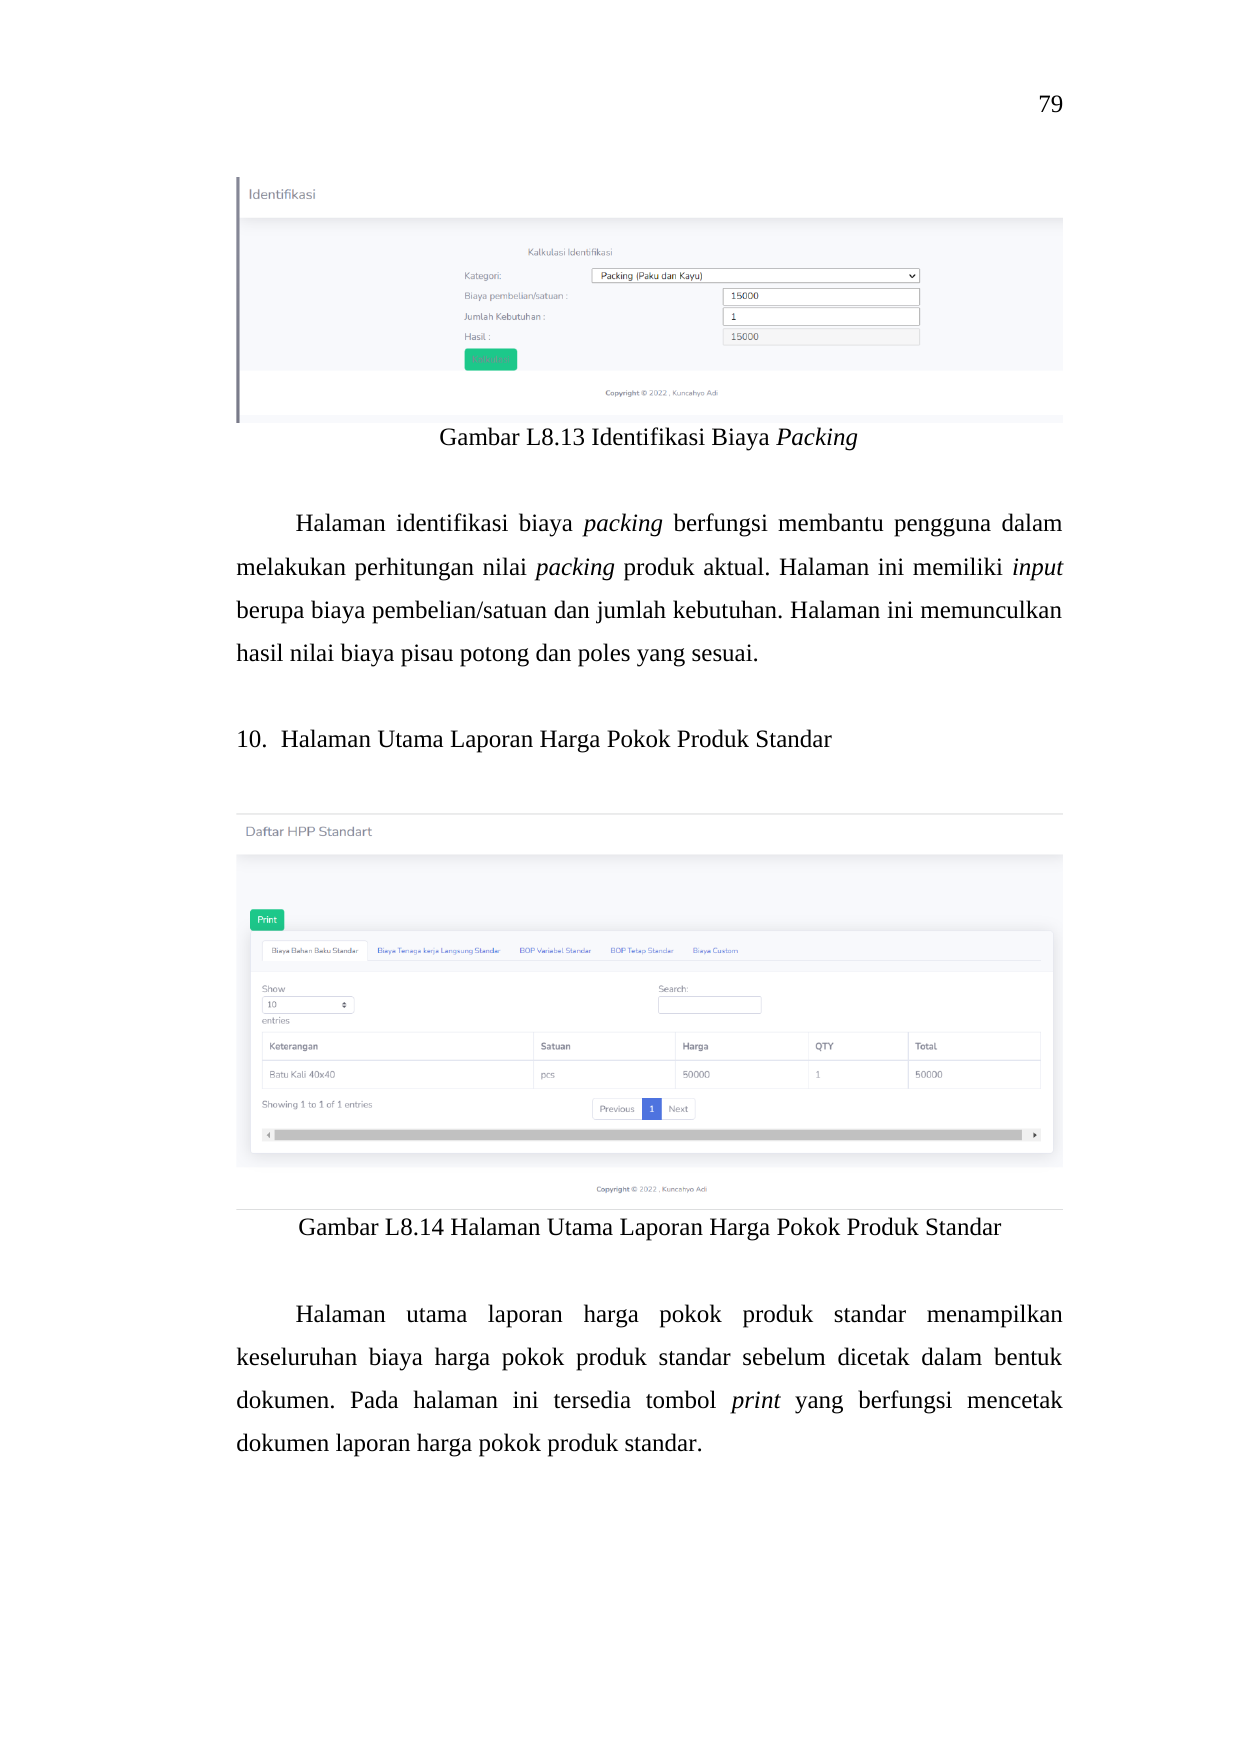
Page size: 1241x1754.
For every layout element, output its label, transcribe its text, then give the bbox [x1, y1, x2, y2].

text Halaman utama laporan harga pokok produk standar menampilkan keseluruhan biaya harga pokok produk standar sebelum dicetak dalam bentuk dokumen. Pada halaman ini tersedia tombol print yang berfungsi mencetak dokumen laporan harga pokok produk standar. [236, 1299, 1063, 1457]
list Halaman Utama Laporan Harga Pokok Produk Standar [236, 724, 1063, 753]
picture [236, 177, 1063, 423]
text Halaman identifikasi biaya packing berfungsi membantu pengguna dalam melakukan perhitungan nilai packing produk aktual. Halaman ini memiliki input berupa biaya pembelian/satuan dan jumlah kebutuhan. Halaman ini memunculkan hasil nilai biaya pisau potong dan poles yang sesuai. [236, 508, 1063, 667]
text Gambar L8.13 Identifikasi Biaya Packing [236, 423, 1063, 451]
picture [236, 810, 1063, 1213]
text Gambar L8.14 Halaman Utama Laporan Harga Pokok Produk Standar [236, 1213, 1063, 1241]
